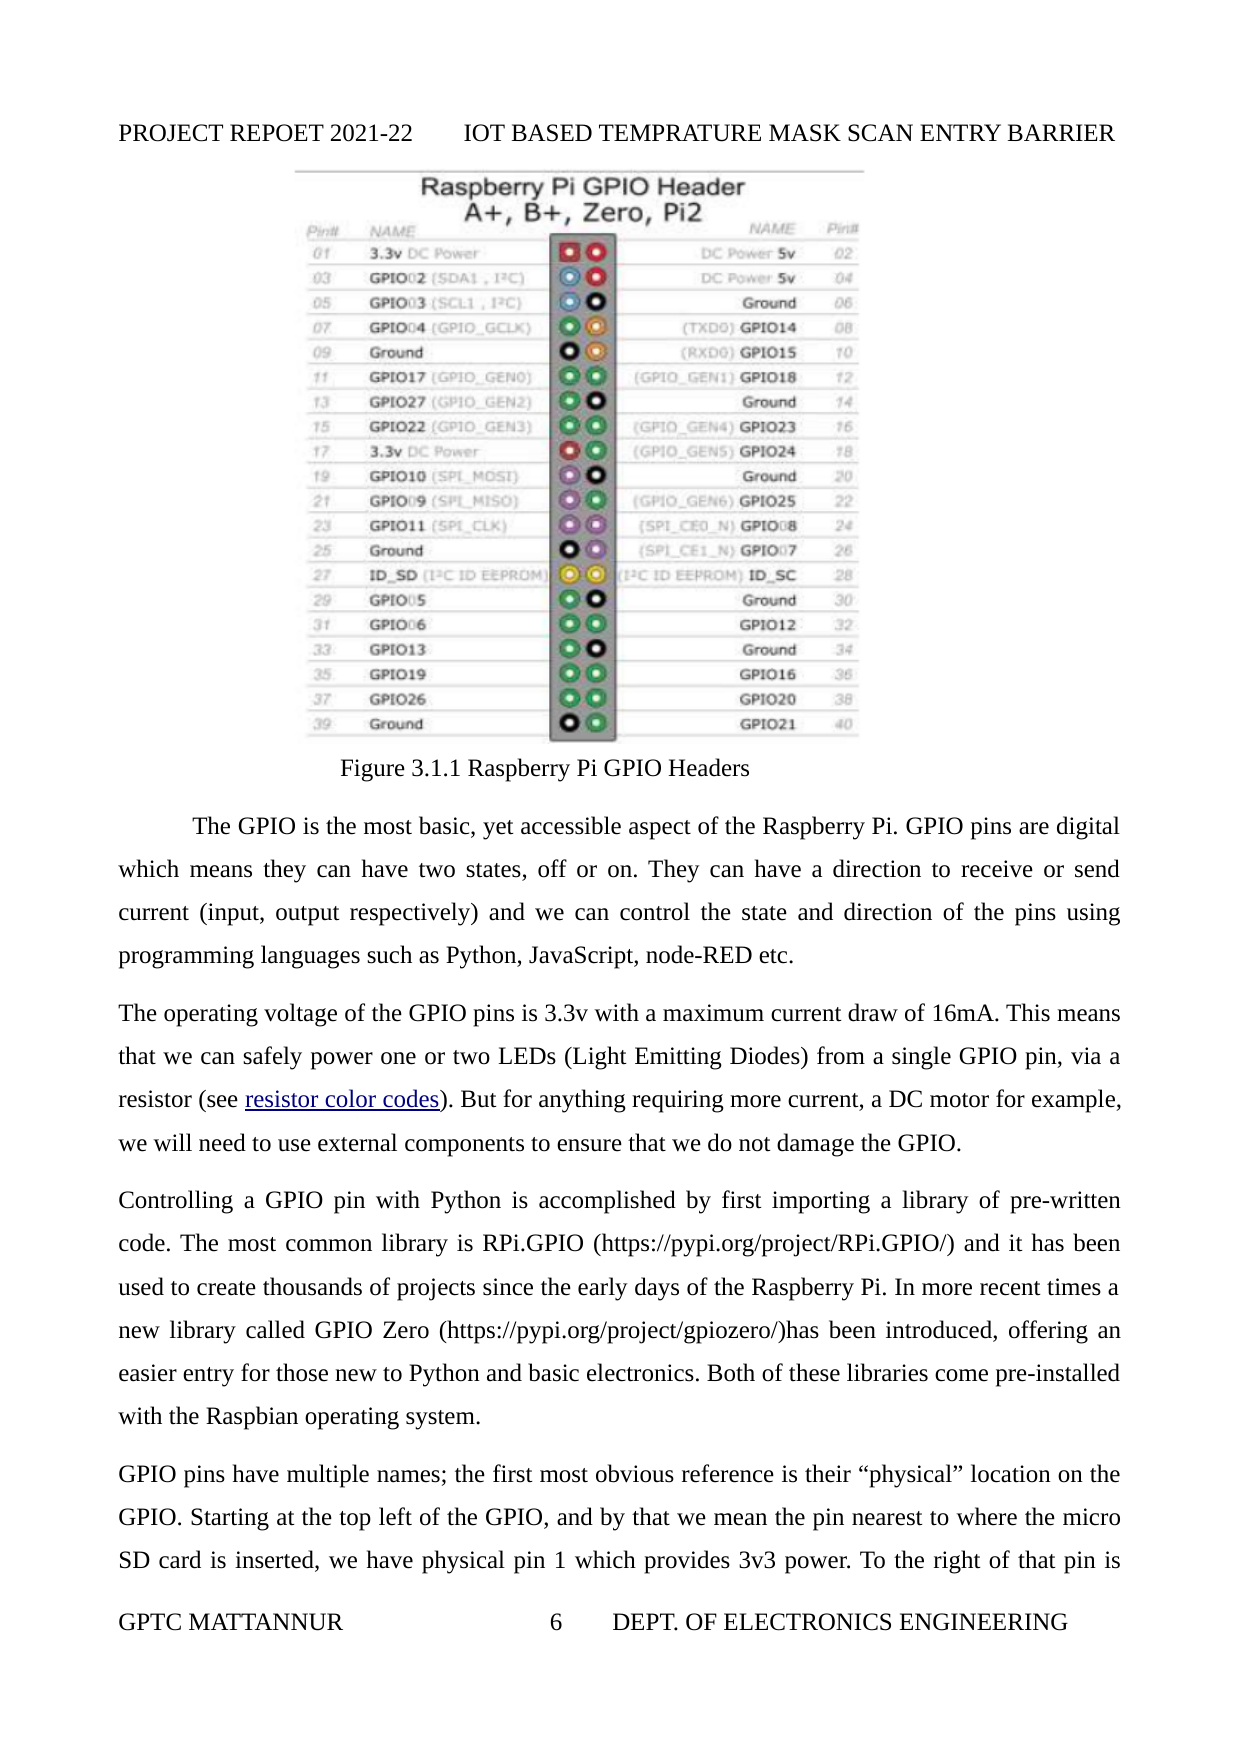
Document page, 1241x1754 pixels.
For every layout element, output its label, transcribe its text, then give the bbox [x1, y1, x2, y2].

text The operating voltage of the GPIO pins is 3.3v with a maximum current draw of 16mA. This means that we can safely power one or two LEDs (Light Emitting Diodes) from a single GPIO pin, via a resistor (see resistor color codes). But for anything requiring more current, a DC motor for example, we will need to use external components to ensure that we do not damage the GPIO. [118, 998, 1122, 1156]
text The GPIO is the most basic, yet accessible aspect of the Raspberry Pi. GPIO pins are digital which means they can have two states, off or on. They can have a direction to receive or send current (input, output respectively) and we can control the state and direction of the pins using programming languages such as Python, JavaScript, node-RED etc. [118, 811, 1122, 969]
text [118, 1459, 1122, 1574]
text Controlling a GPIO pin with Python is accomplished by first importing a library of pre-written code. The most common library is RPi.GPIO (https://pypi.org/project/RPi.GPIO/) and it has been used to create thousands of projects since the early days of the Raspberry Pi. In more recent times a new library called GPIO Zero (https://pypi.org/project/gpiozero/)has been introduced, offering an easier entry for those new to Python and basic electronics. Both of these libraries come pre-installed with the Raspbian operating system. [118, 1185, 1122, 1430]
picture [275, 161, 871, 744]
text Figure 3.1.1 Raspberry Pi GPIO Headers [118, 753, 1122, 782]
